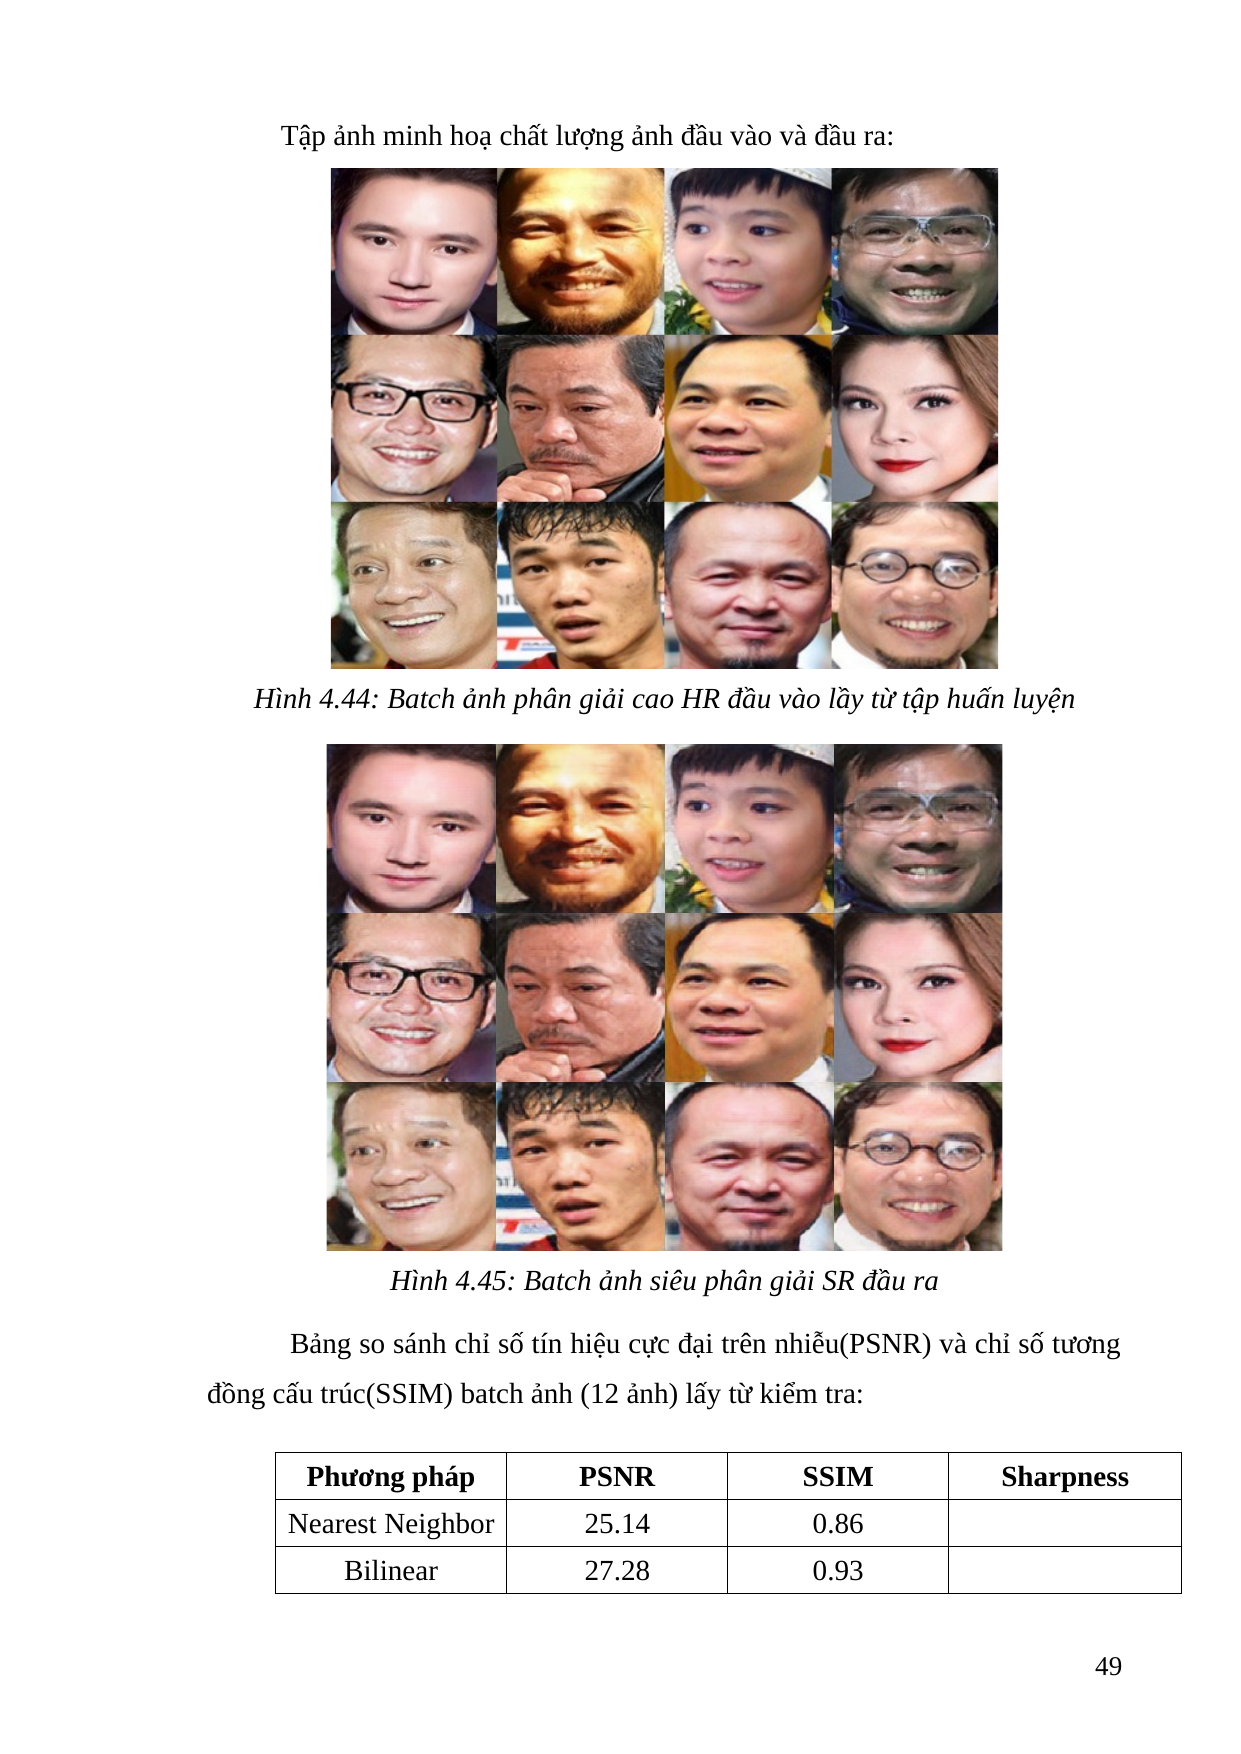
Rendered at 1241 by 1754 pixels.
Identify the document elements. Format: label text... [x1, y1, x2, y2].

picture [330, 168, 999, 669]
table_cell 25.14 [507, 1500, 727, 1546]
text Tập ảnh minh hoạ chất lượng ảnh đầu vào và đầu ra: [207, 118, 1122, 152]
picture [326, 744, 1003, 1251]
table_cell Nearest Neighbor [276, 1500, 506, 1546]
table_cell [949, 1547, 1181, 1593]
table_cell 0.86 [728, 1500, 948, 1546]
table_header Sharpness [949, 1453, 1181, 1499]
table_cell Bilinear [276, 1547, 506, 1593]
table_cell 0.93 [728, 1547, 948, 1593]
table_header SSIM [728, 1453, 948, 1499]
table_cell 27.28 [507, 1547, 727, 1593]
text Bảng so sánh chỉ số tín hiệu cực đại trên nhiễu(PSNR) và chỉ số tương đồng cấu trúc(SSIM) batch ảnh (12 ảnh) lấy từ kiểm tra: [207, 1326, 1122, 1410]
table_cell [949, 1500, 1181, 1546]
table_header PSNR [507, 1453, 727, 1499]
table_header Phương pháp [276, 1453, 506, 1499]
